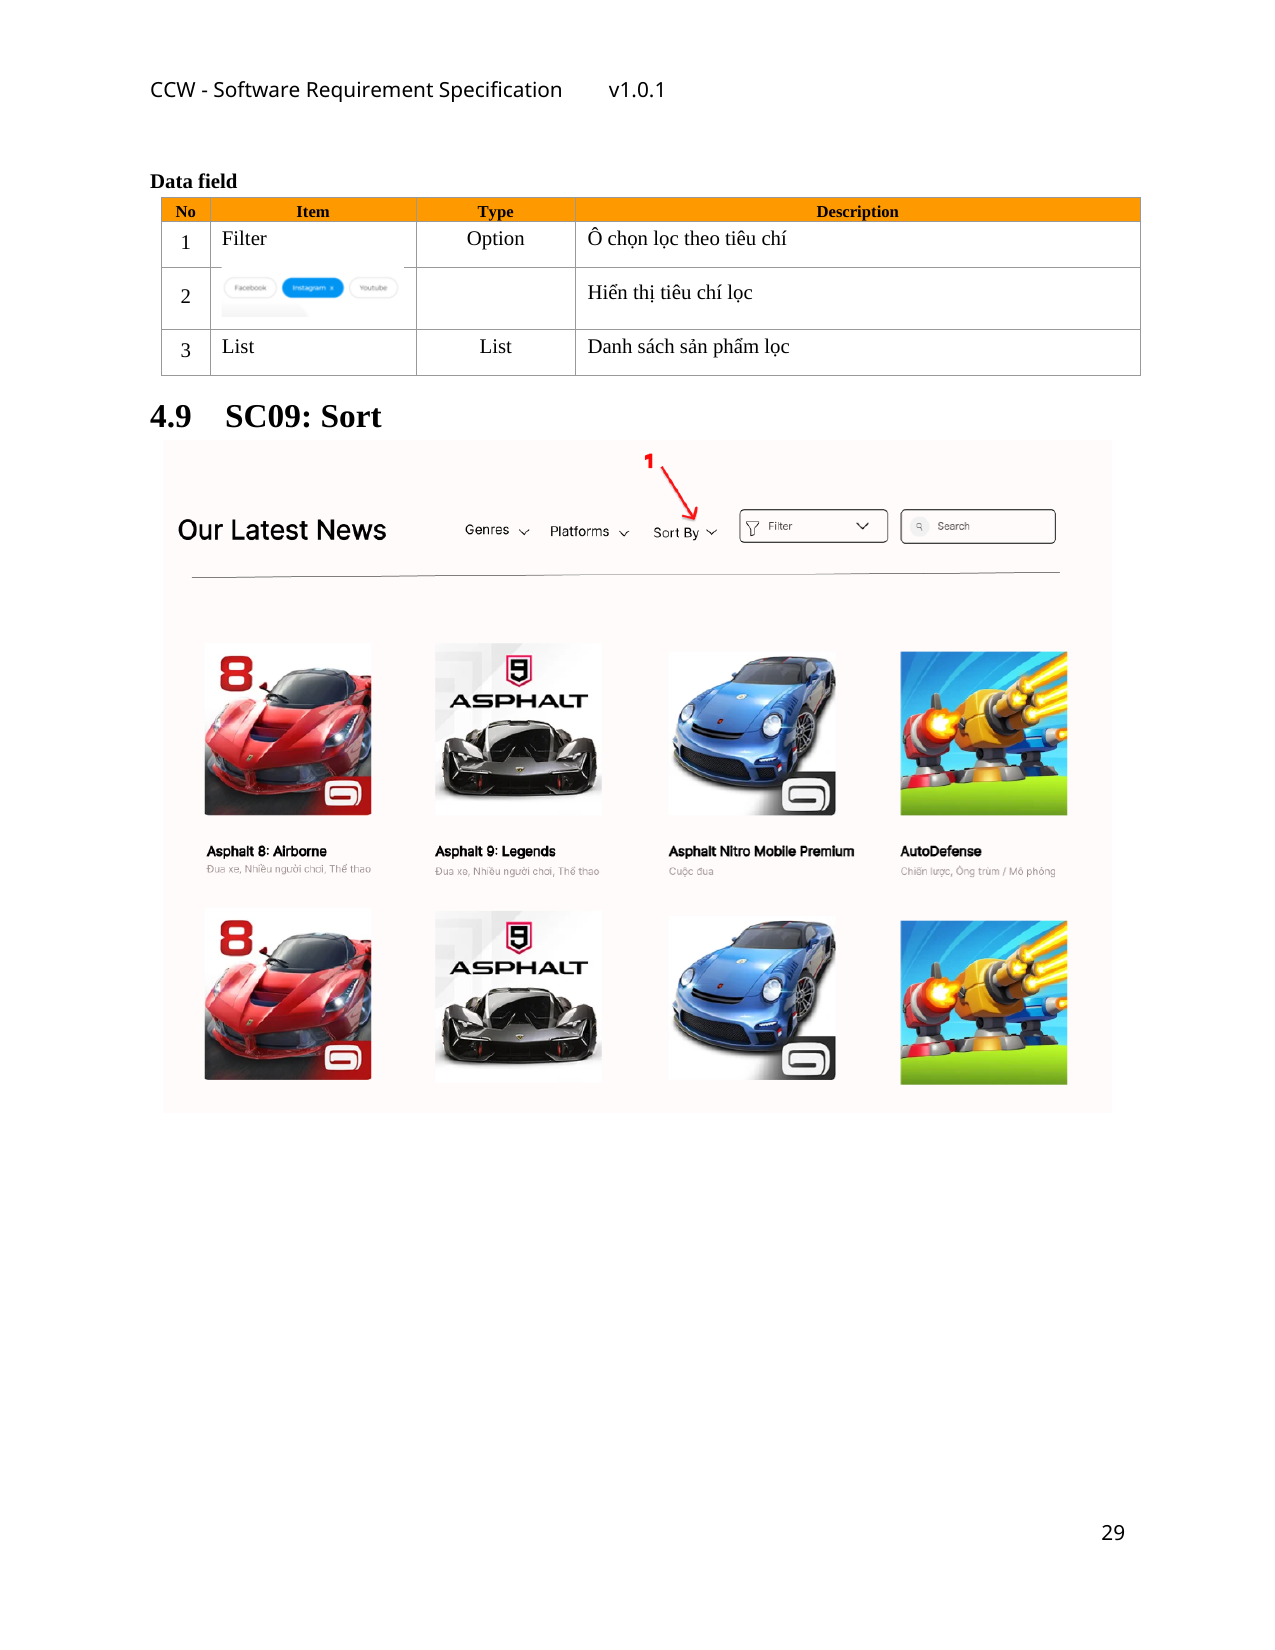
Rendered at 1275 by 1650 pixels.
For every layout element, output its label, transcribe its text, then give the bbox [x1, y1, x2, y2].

table_header No [162, 198, 210, 221]
table_cell Danh sách sản phẩm lọc [576, 330, 1140, 375]
table_header Item [211, 198, 416, 221]
picture [221, 267, 404, 317]
table_cell 3 [162, 330, 210, 375]
table_cell [417, 268, 575, 328]
table_cell Filter [211, 222, 416, 267]
table_cell 2 [162, 268, 210, 328]
text Data field [150, 169, 1125, 193]
table_cell Ô chọn lọc theo tiêu chí [576, 222, 1140, 267]
table_header Type [417, 198, 575, 221]
table_cell List [211, 330, 416, 375]
table_cell [211, 268, 416, 328]
picture [163, 440, 1112, 1113]
table_cell Hiển thị tiêu chí lọc [576, 268, 1140, 328]
table_cell 1 [162, 222, 210, 267]
table_header Description [576, 198, 1140, 221]
table_cell Option [417, 222, 575, 267]
text SC09: Sort [150, 396, 1125, 434]
table_cell List [417, 330, 575, 375]
